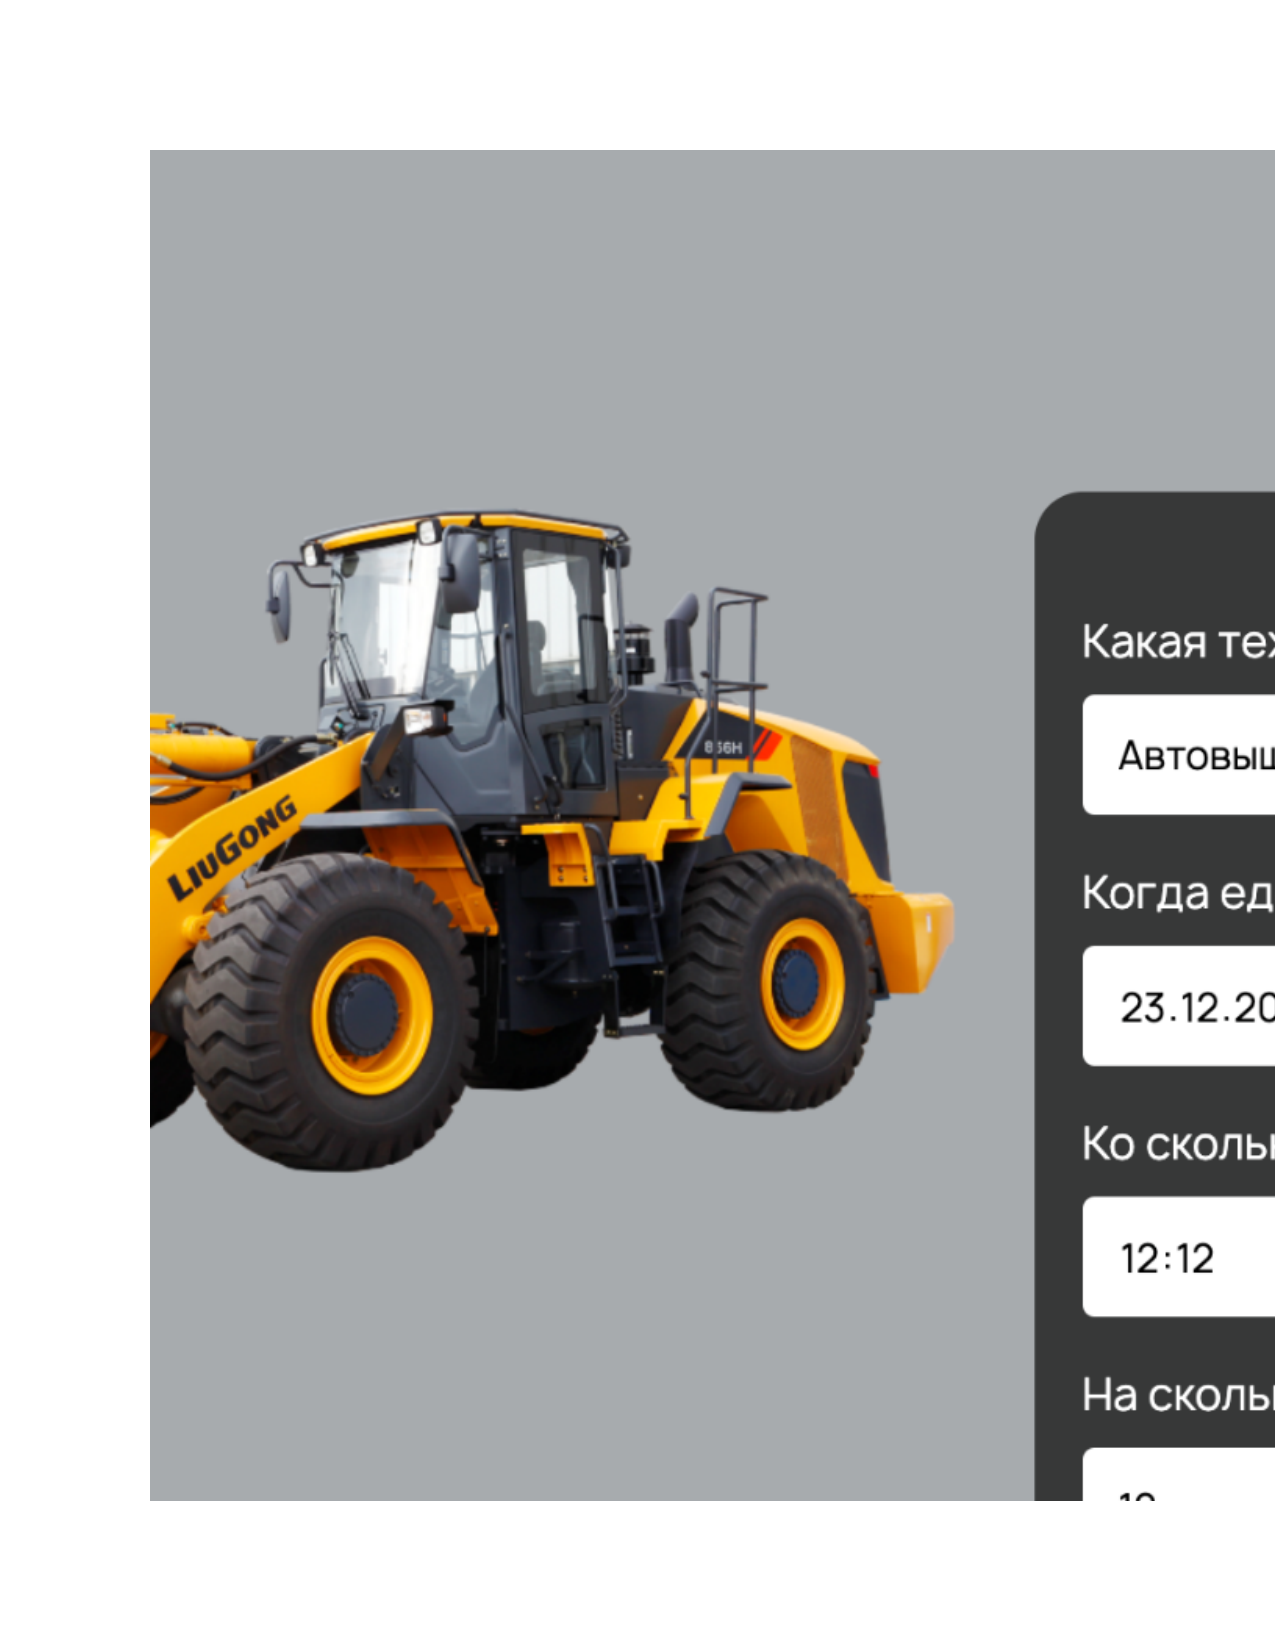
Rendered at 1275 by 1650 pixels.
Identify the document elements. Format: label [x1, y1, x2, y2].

picture [150, 150, 1275, 1501]
